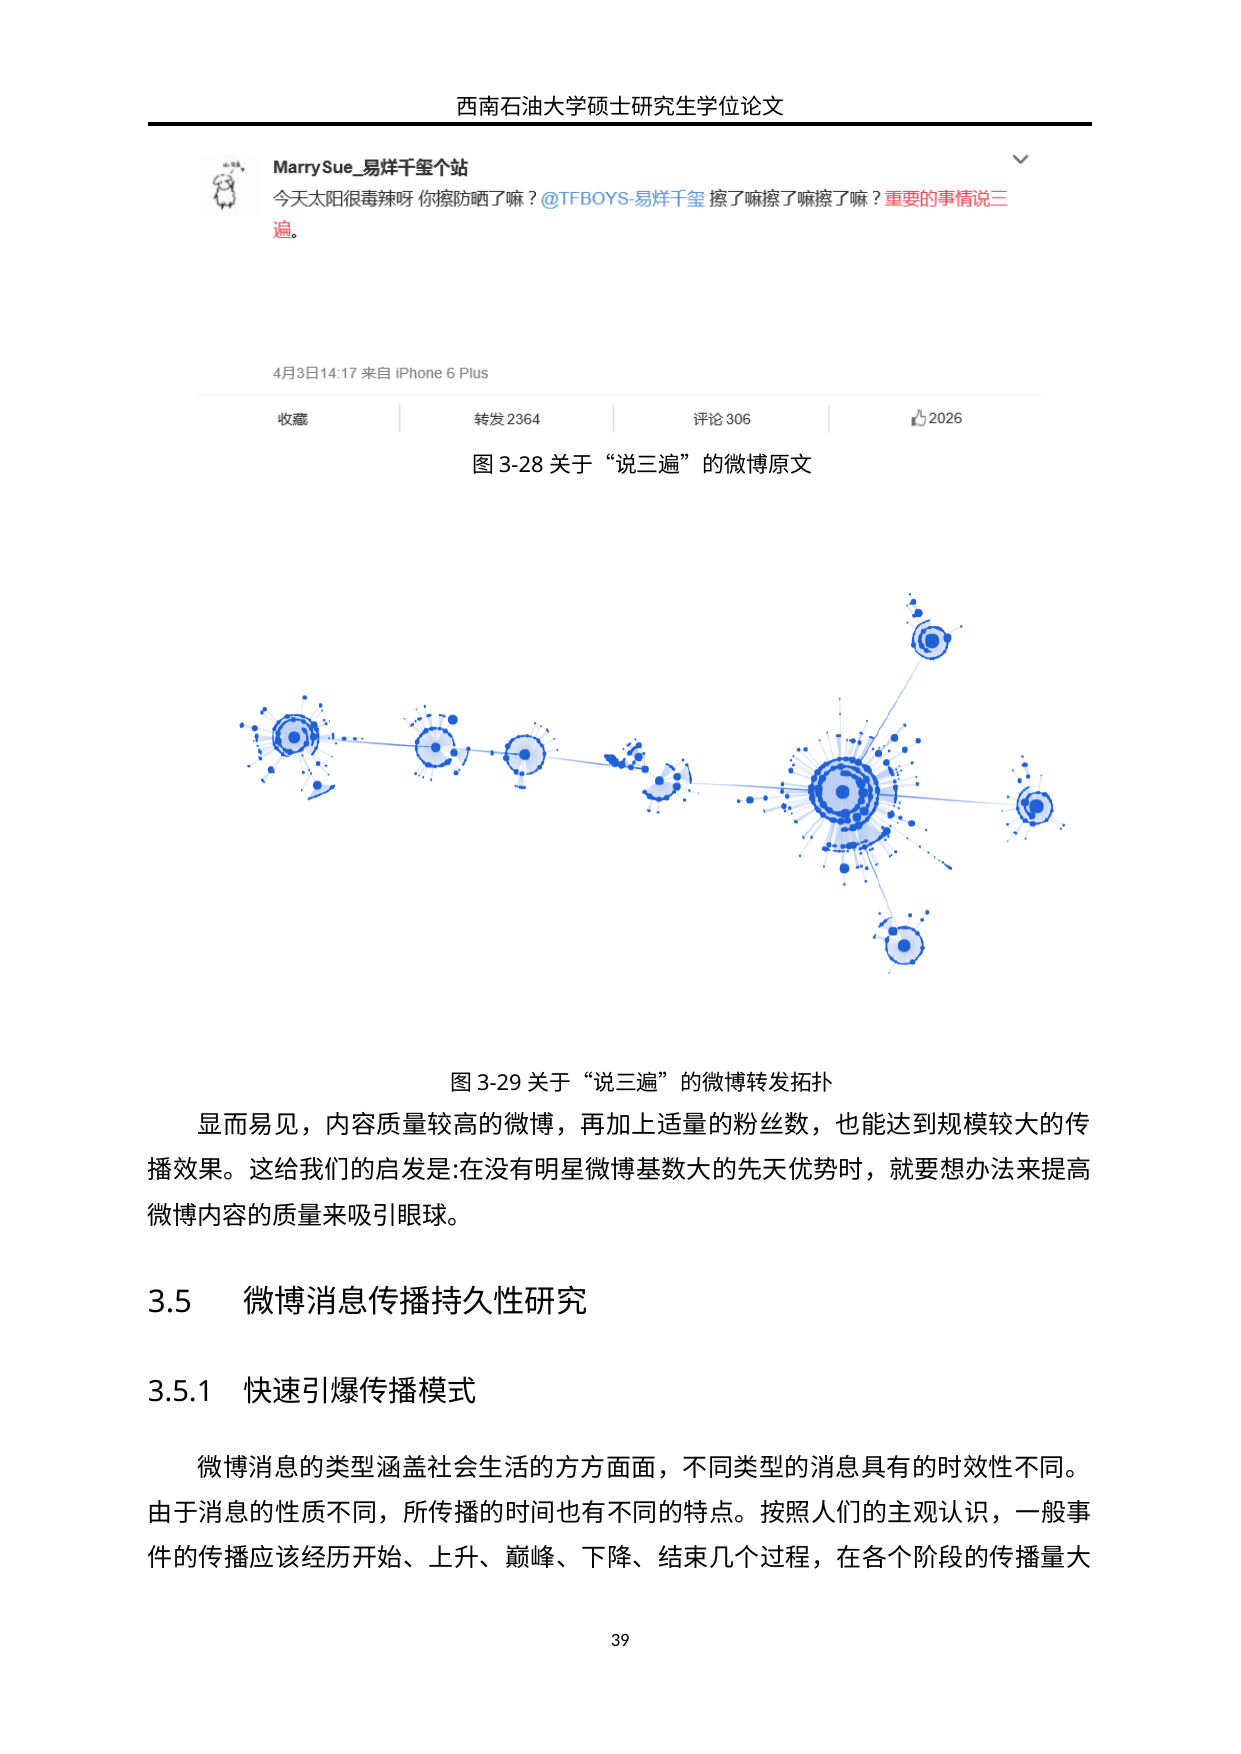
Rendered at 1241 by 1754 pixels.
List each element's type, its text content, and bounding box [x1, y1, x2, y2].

picture [197, 147, 1042, 441]
text 图3-28 关于“说三遍”的微博原文 [148, 447, 1092, 479]
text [148, 1447, 1092, 1574]
text 显而易见，内容质量较高的微博，再加上适量的粉丝数，也能达到规模较大的传播效果。这给我们的启发是:在没有明星微博基数大的先天优势时，就要想办法来提高微博内容的质量来吸引眼球。 [148, 1105, 1092, 1232]
subtitle 3.5.1 快速引爆传播模式 [148, 1367, 1092, 1409]
text 图3-29 关于“说三遍”的微博转发拓扑 [148, 1065, 1092, 1097]
subtitle 3.5 微博消息传播持久性研究 [148, 1276, 1092, 1321]
picture [197, 529, 1143, 1059]
